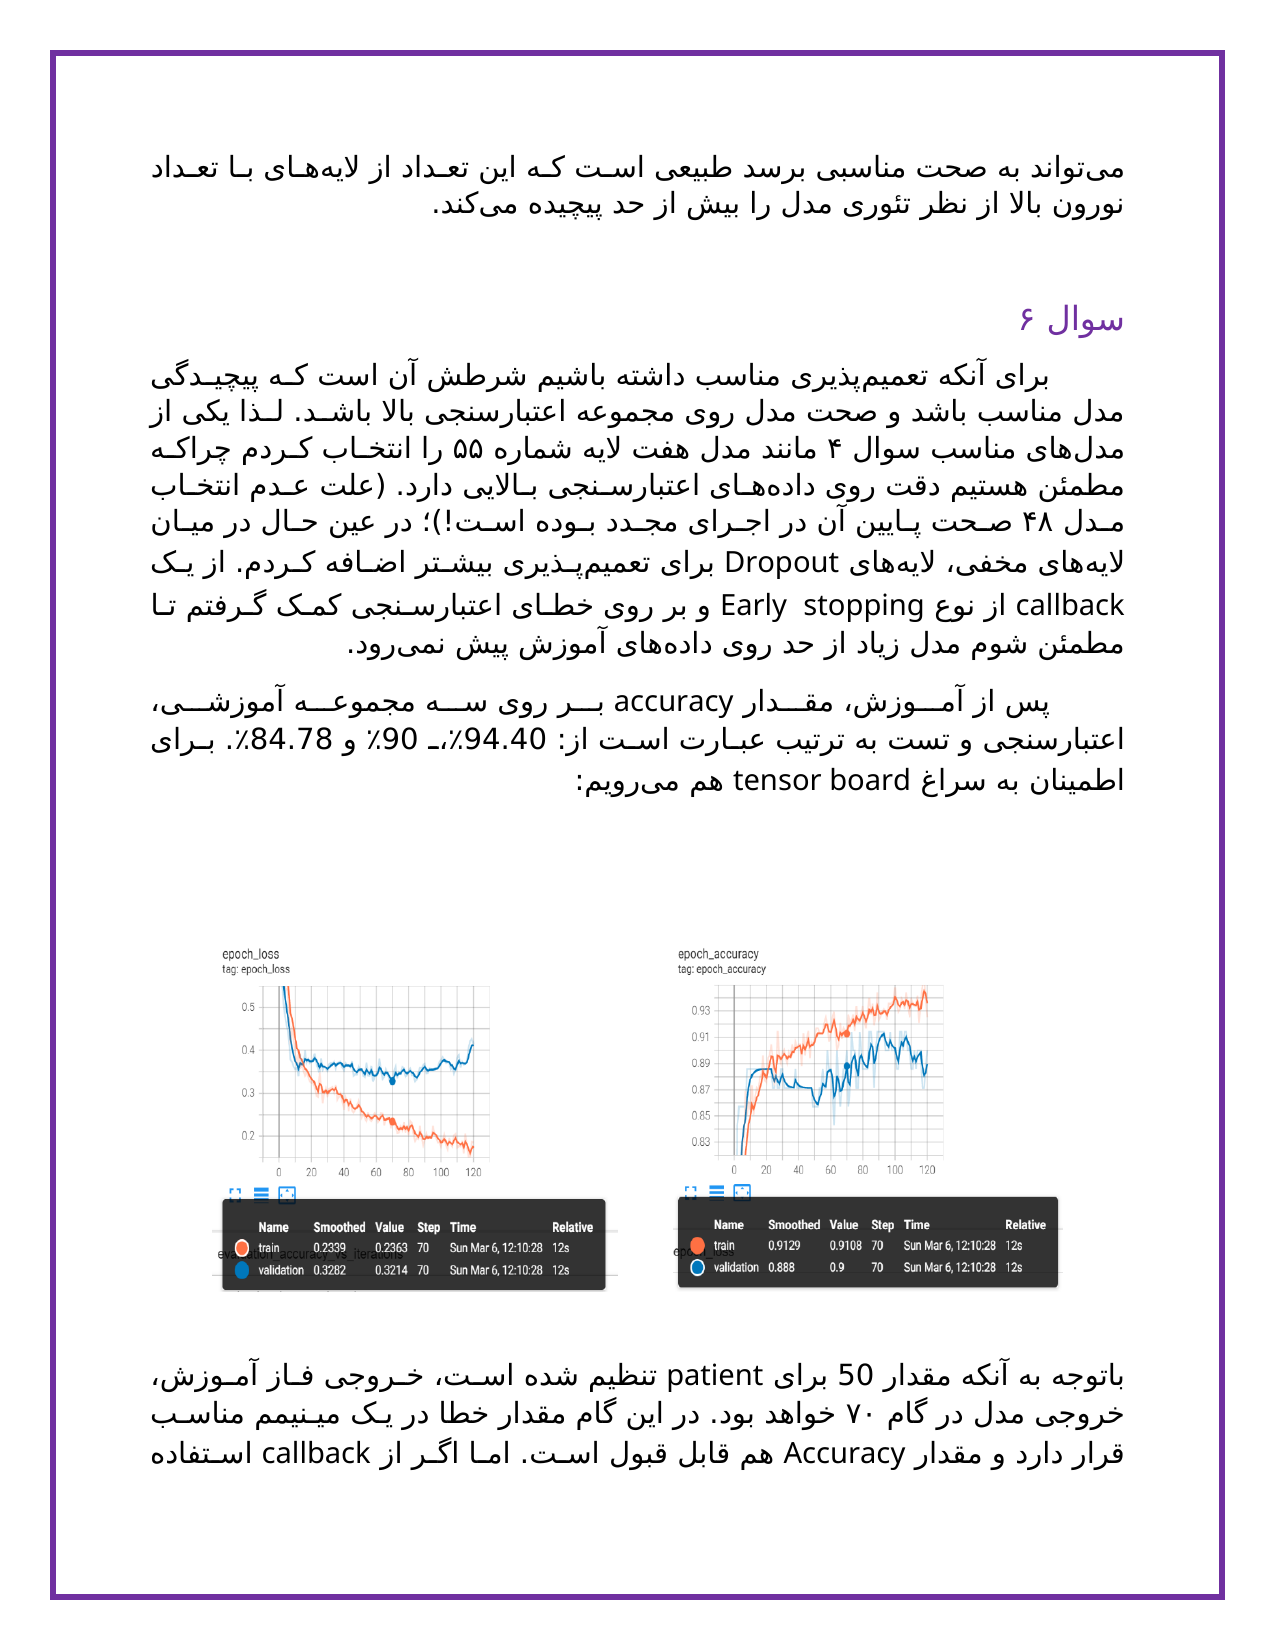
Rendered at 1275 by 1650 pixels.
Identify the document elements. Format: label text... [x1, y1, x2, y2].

text پس از آموزش، مقدار accuracy‌ بر روی سه مجموعه آموزشی، اعتبارسنجی و تست به ترتیب عبارت است از: 94.40٪، 90٪ و 84.78٪. برای اطمینان به سراغ tensor board هم می‌رویم: [150, 680, 1125, 799]
text برای آنکه تعمیم‌پذیری مناسب داشته باشیم شرطش آن است که پیچیدگی مدل مناسب باشد و صحت مدل روی مجموعه اعتبارسنجی بالا باشد. لذا یکی از مدل‌های مناسب سوال ۴ مانند مدل هفت لایه شماره ۵۵ را انتخاب کردم چراکه مطمئن هستیم دقت روی داده‌های اعتبارسنجی بالایی دارد. (علت عدم انتخاب مدل ۴۸ صحت پایین آن در اجرای مجدد بوده است!)؛ در عین حال در میان لایه‌های مخفی، لایه‌های Dropout برای تعمیم‌پذیری بیشتر اضافه کردم. از یک callback از نوع Early stopping و بر روی خطای اعتبارسنجی کمک گرفتم تا مطمئن شوم مدل زیاد از حد روی داده‌های آموزش پیش نمی‌رود. [150, 358, 1125, 661]
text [150, 1354, 1125, 1472]
picture [212, 937, 618, 1292]
text سوال ۶ [150, 299, 1125, 338]
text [150, 150, 1125, 221]
picture [673, 937, 1063, 1292]
